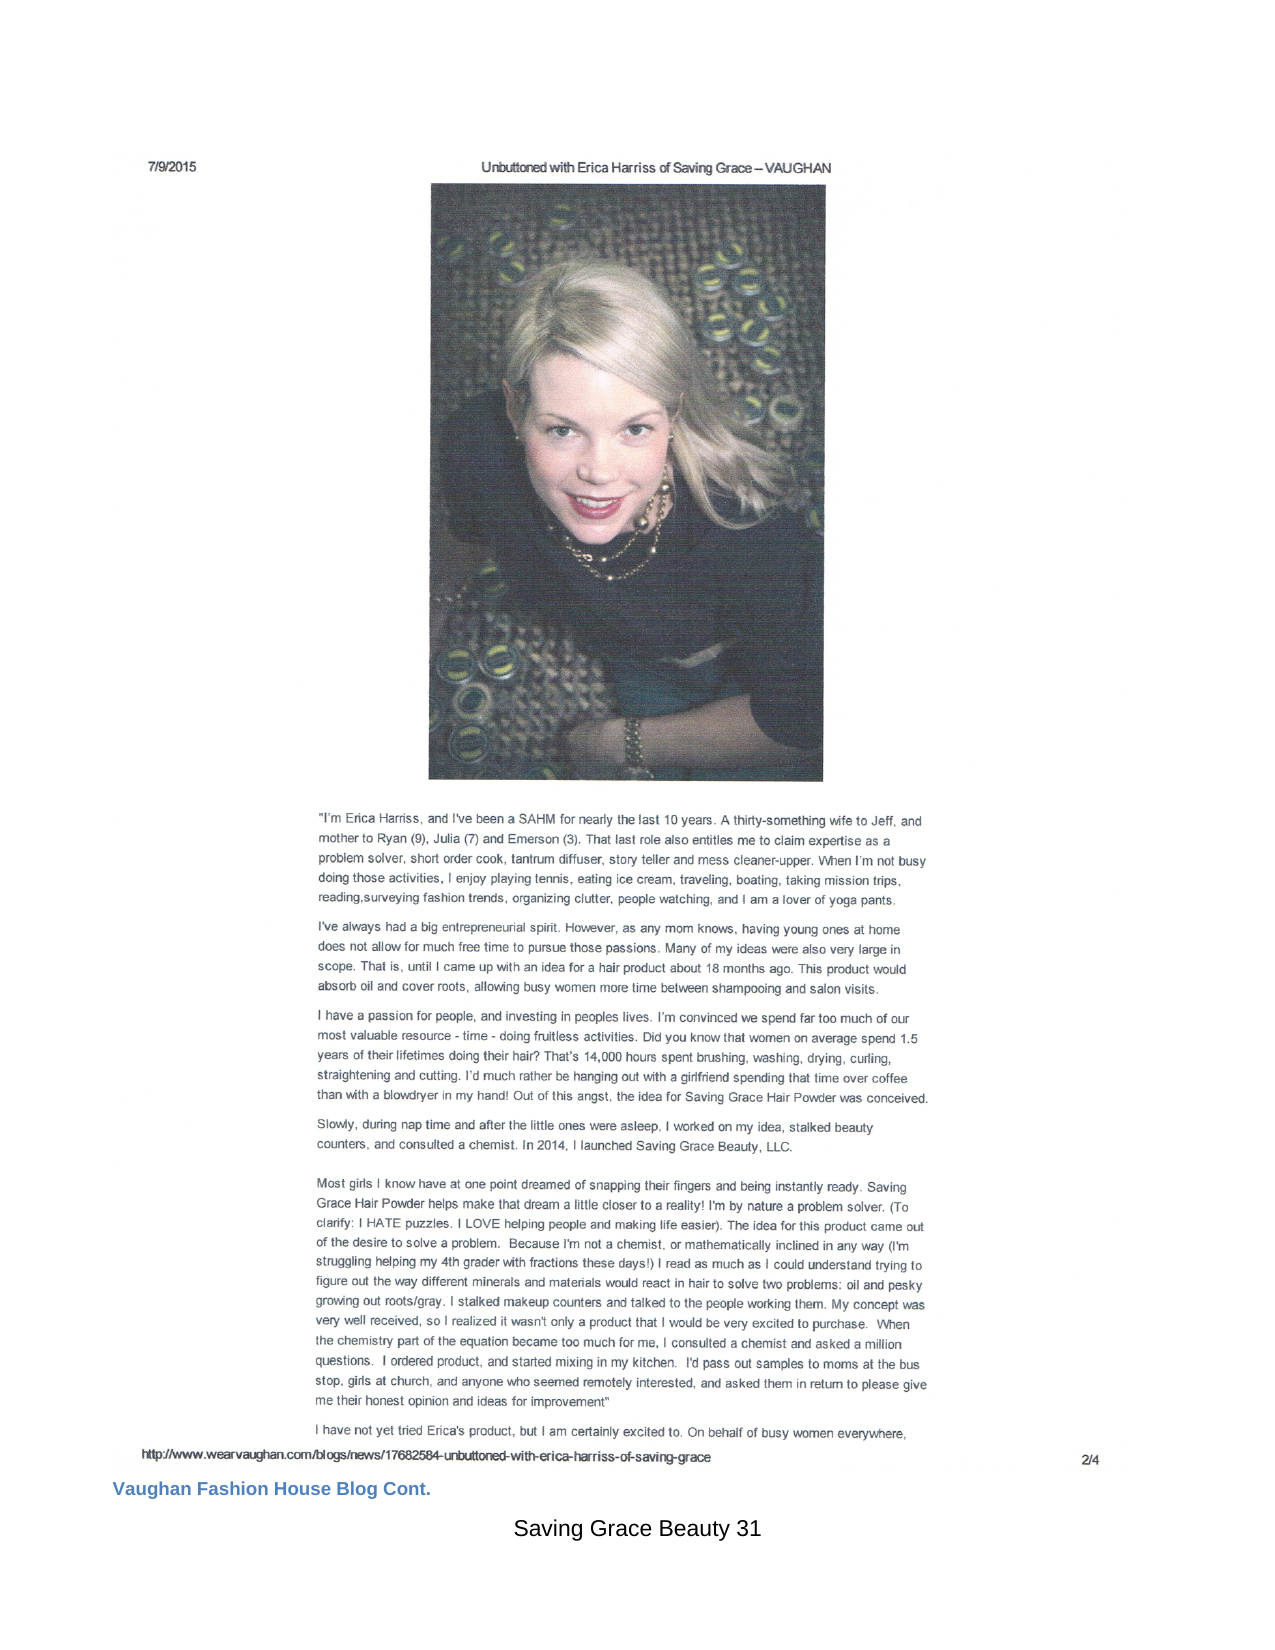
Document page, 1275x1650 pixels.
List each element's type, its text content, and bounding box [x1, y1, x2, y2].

text Vaughan Fashion House Blog Cont. [112, 1477, 1162, 1499]
picture [112, 150, 1129, 1474]
